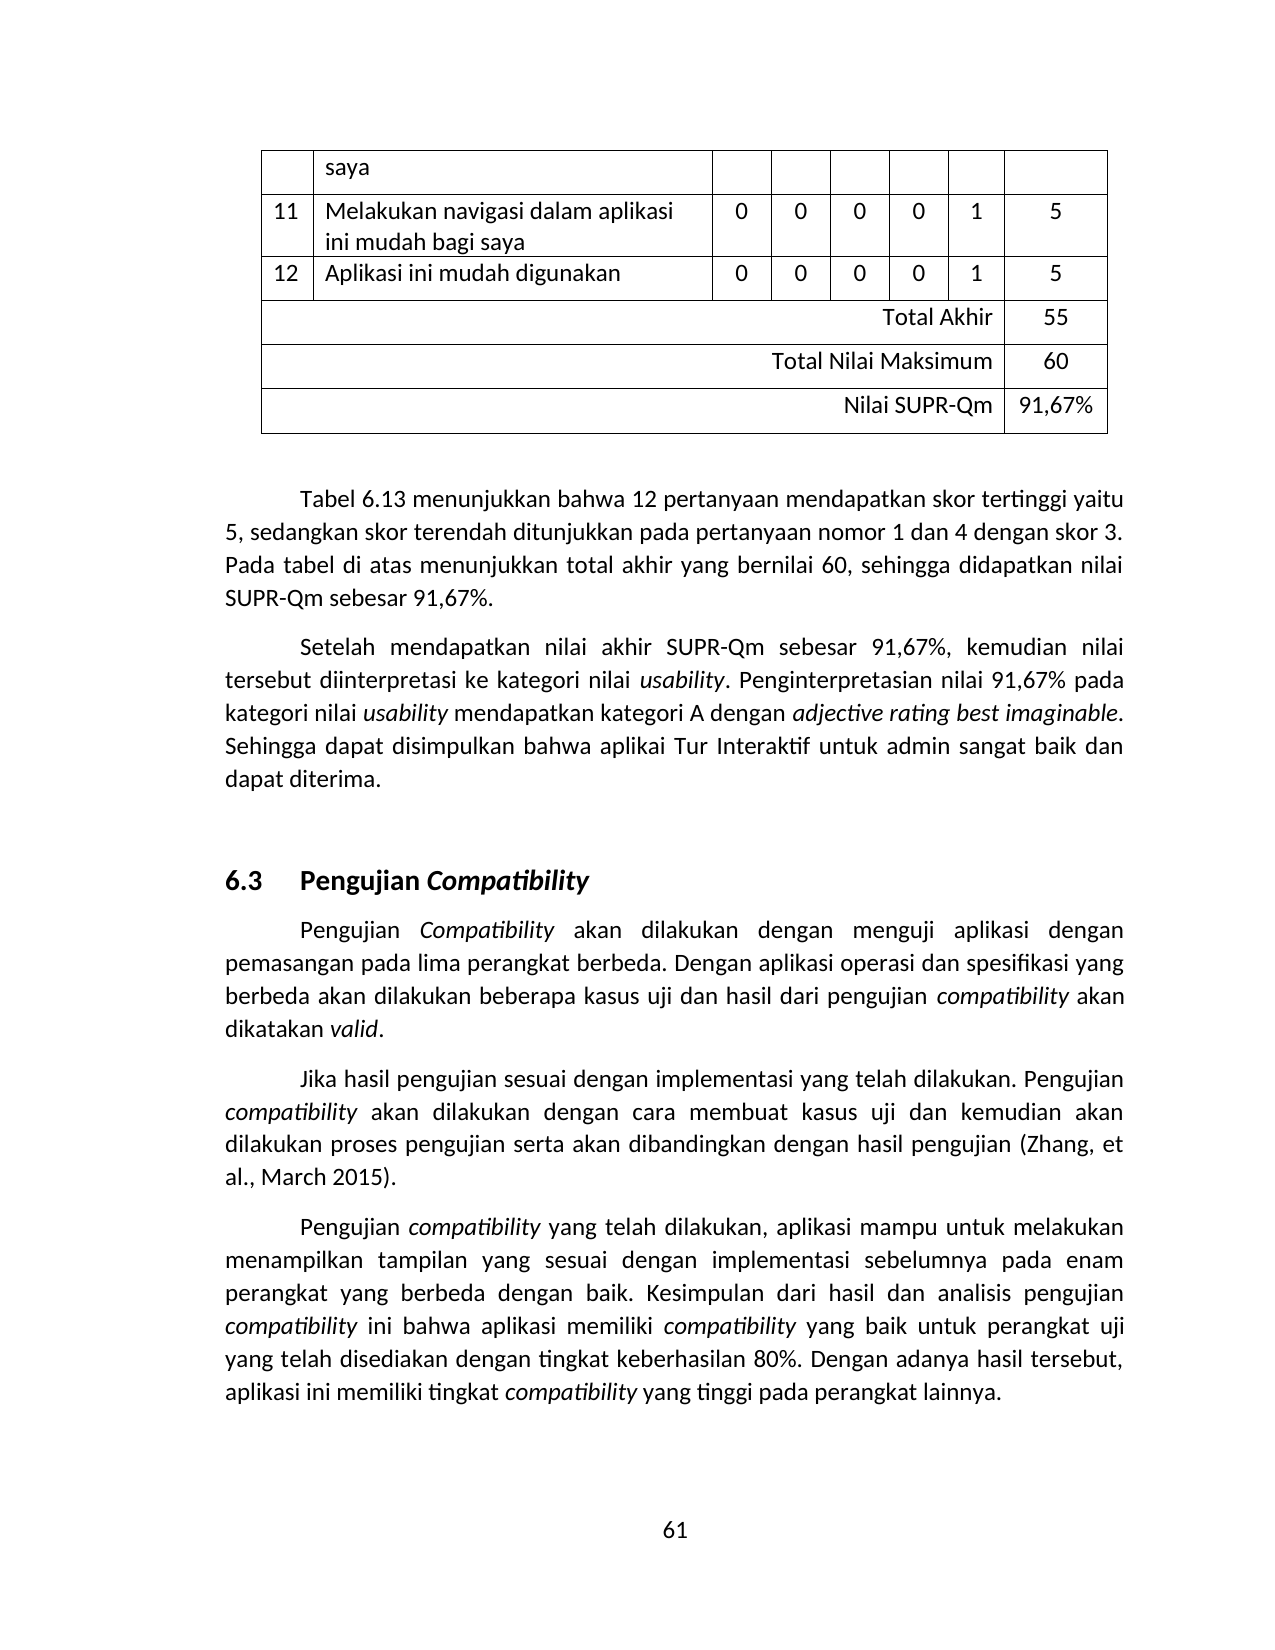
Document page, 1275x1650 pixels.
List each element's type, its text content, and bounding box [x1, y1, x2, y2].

text Pengujian compatibility yang telah dilakukan, aplikasi mampu untuk melakukan menampilkan tampilan yang sesuai dengan implementasi sebelumnya pada enam perangkat yang berbeda dengan baik. Kesimpulan dari hasil dan analisis pengujian compatibility ini bahwa aplikasi memiliki compatibility yang baik untuk perangkat uji yang telah disediakan dengan tingkat keberhasilan 80%. Dengan adanya hasil tersebut, aplikasi ini memiliki tingkat compatibility yang tinggi pada perangkat lainnya. [225, 1211, 1125, 1406]
table_cell 0 [831, 151, 889, 194]
table_cell 91,67% [1005, 389, 1107, 432]
table_cell 0 [890, 151, 948, 194]
table_cell 55 [1005, 301, 1107, 344]
text Setelah mendapatkan nilai akhir SUPR-Qm sebesar 91,67%, kemudian nilai tersebut diinterpretasi ke kategori nilai usability. Penginterpretasian nilai 91,67% pada kategori nilai usability mendapatkan kategori A dengan adjective rating best imaginable. Sehingga dapat disimpulkan bahwa aplikai Tur Interaktif untuk admin sangat baik dan dapat diterima. [225, 631, 1125, 793]
table_cell Total Nilai Maksimum [262, 345, 1004, 388]
table_cell 0 [713, 257, 771, 300]
table_cell 0 [890, 195, 948, 256]
table_cell Nilai SUPR-Qm [262, 389, 1004, 432]
table_cell 5 [1005, 195, 1107, 256]
table_cell 0 [772, 151, 830, 194]
text Tabel 6.13 menunjukkan bahwa 12 pertanyaan mendapatkan skor tertinggi yaitu 5, sedangkan skor terendah ditunjukkan pada pertanyaan nomor 1 dan 4 dengan skor 3. Pada tabel di atas menunjukkan total akhir yang bernilai 60, sehingga didapatkan nilai SUPR-Qm sebesar 91,67%. [225, 483, 1125, 612]
table_cell 0 [831, 195, 889, 256]
table_cell 12 [262, 257, 313, 300]
text Pengujian Compatibility [225, 862, 1125, 898]
table_cell Melakukan navigasi dalam aplikasi ini mudah bagi saya [314, 195, 712, 256]
table_cell 0 [890, 257, 948, 300]
table_cell 11 [262, 195, 313, 256]
table_cell 10 [262, 151, 313, 194]
table_cell 0 [713, 195, 771, 256]
table_cell 0 [772, 195, 830, 256]
text Pengujian Compatibility akan dilakukan dengan menguji aplikasi dengan pemasangan pada lima perangkat berbeda. Dengan aplikasi operasi dan spesifikasi yang berbeda akan dilakukan beberapa kasus uji dan hasil dari pengujian compatibility akan dikatakan valid. [225, 914, 1125, 1044]
table_cell Aplikasi ini mudah digunakan [314, 257, 712, 300]
table_cell 0 [772, 257, 830, 300]
table_cell 1 [949, 257, 1004, 300]
table_cell 5 [1005, 151, 1107, 194]
table_cell 1 [949, 151, 1004, 194]
table_cell 1 [949, 195, 1004, 256]
table_cell 0 [831, 257, 889, 300]
table_cell 60 [1005, 345, 1107, 388]
table_cell Total Akhir [262, 301, 1004, 344]
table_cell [314, 151, 712, 194]
table_cell 5 [1005, 257, 1107, 300]
text Jika hasil pengujian sesuai dengan implementasi yang telah dilakukan. Pengujian compatibility akan dilakukan dengan cara membuat kasus uji dan kemudian akan dilakukan proses pengujian serta akan dibandingkan dengan hasil pengujian (Zhang, et al., March 2015). [225, 1063, 1125, 1192]
table_cell 0 [713, 151, 771, 194]
